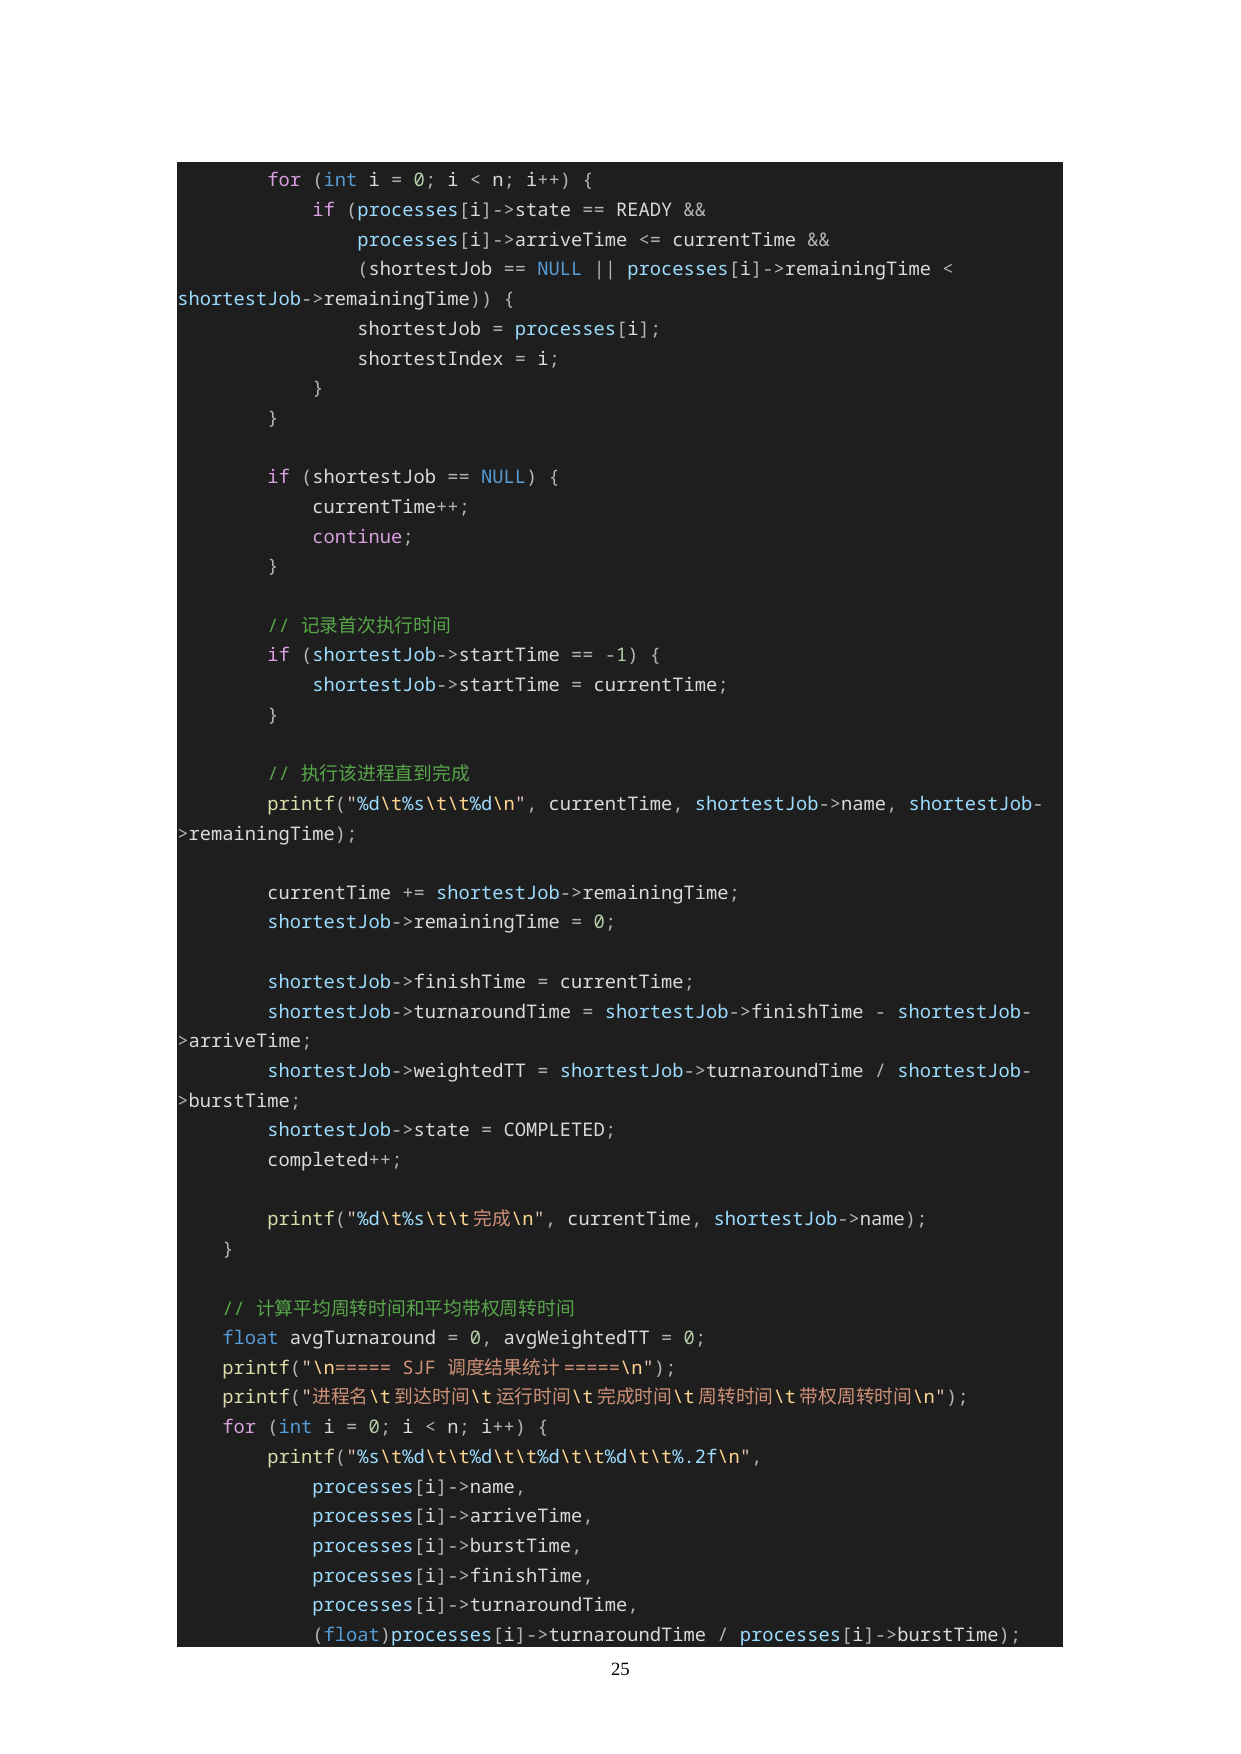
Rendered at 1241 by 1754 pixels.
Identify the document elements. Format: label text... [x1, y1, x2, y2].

text shortestJob->state = COMPLETED; [177, 1112, 1063, 1142]
text if (processes[i]->state == READY && [177, 192, 1063, 222]
text processes[i]->turnaroundTime, [177, 1587, 1063, 1617]
text processes[i]->name, [177, 1469, 1063, 1498]
text } [177, 1231, 1063, 1261]
text for (int i = 0; i < n; i++) { [177, 162, 1063, 192]
text completed++; [177, 1142, 1063, 1172]
text shortestJob->finishTime = currentTime; [177, 964, 1063, 994]
text shortestJob->turnaroundTime = shortestJob->finishTime - shortestJob->arriveTime; [177, 994, 1063, 1053]
text printf("进程名\t到达时间\t运行时间\t完成时间\t周转时间\t带权周转时间\n"); [177, 1380, 1063, 1409]
text if (shortestJob == NULL) { [177, 459, 1063, 489]
text printf("%s\t%d\t\t%d\t\t%d\t\t%d\t\t%.2f\n", [177, 1439, 1063, 1469]
text } [177, 400, 1063, 430]
text processes[i]->arriveTime, [177, 1498, 1063, 1528]
text currentTime += shortestJob->remainingTime; [177, 875, 1063, 905]
text if (shortestJob->startTime == -1) { [177, 637, 1063, 667]
text processes[i]->burstTime, [177, 1528, 1063, 1558]
text } [177, 370, 1063, 400]
text printf("%d\t%s\t\t%d\n", currentTime, shortestJob->name, shortestJob->remainingTime); [177, 786, 1063, 845]
text } [177, 697, 1063, 727]
text shortestJob->remainingTime = 0; [177, 905, 1063, 934]
text (float)processes[i]->turnaroundTime / processes[i]->burstTime); [177, 1617, 1063, 1647]
text shortestJob = processes[i]; [177, 311, 1063, 341]
text // 记录首次执行时间 [177, 608, 1063, 637]
text (shortestJob == NULL || processes[i]->remainingTime < shortestJob->remainingTime)) { [177, 252, 1063, 311]
text for (int i = 0; i < n; i++) { [177, 1409, 1063, 1439]
text } [177, 548, 1063, 578]
text shortestJob->startTime = currentTime; [177, 667, 1063, 697]
text float avgTurnaround = 0, avgWeightedTT = 0; [177, 1320, 1063, 1350]
text // 计算平均周转时间和平均带权周转时间 [177, 1291, 1063, 1320]
text printf("%d\t%s\t\t完成\n", currentTime, shortestJob->name); [177, 1202, 1063, 1231]
text processes[i]->finishTime, [177, 1558, 1063, 1587]
text shortestJob->weightedTT = shortestJob->turnaroundTime / shortestJob->burstTime; [177, 1053, 1063, 1112]
text printf("\n===== SJF 调度结果统计 =====\n"); [177, 1350, 1063, 1380]
text shortestIndex = i; [177, 341, 1063, 370]
text // 执行该进程直到完成 [177, 756, 1063, 786]
text continue; [177, 519, 1063, 548]
text processes[i]->arriveTime <= currentTime && [177, 222, 1063, 252]
text currentTime++; [177, 489, 1063, 519]
